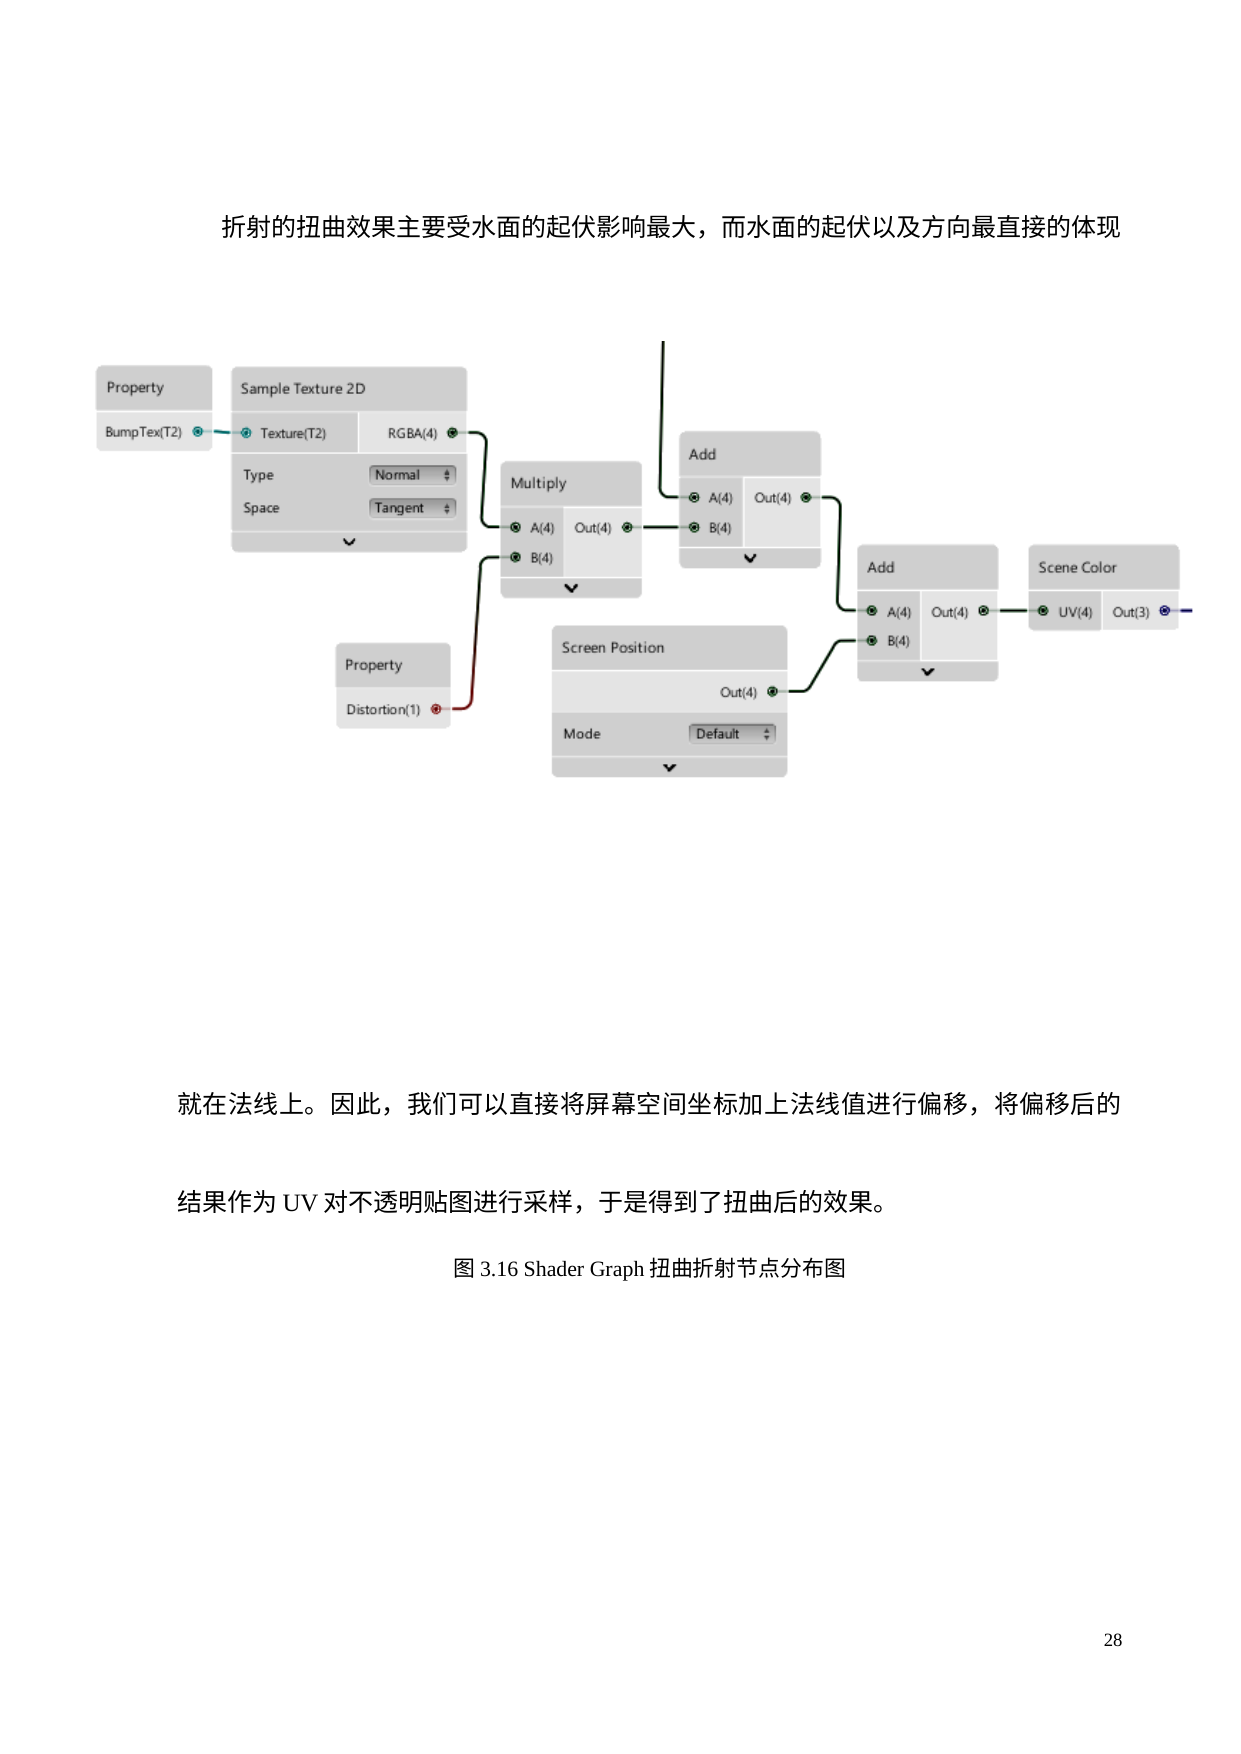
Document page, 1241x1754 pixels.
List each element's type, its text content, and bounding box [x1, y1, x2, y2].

text 图3.16 Shader Graph扭曲折射节点分布图 [177, 1251, 1122, 1283]
text 折射的扭曲效果主要受水面的起伏影响最大，而水面的起伏以及方向最直接的体现就在法线上。因此，我们可以直接将屏幕空间坐标加上法线值进行偏移，将偏移后的结果作为UV对不透明贴图进行采样，于是得到了扭曲后的效果。 [177, 796, 1122, 1233]
text 折射的扭曲效果主要受水面的起伏影响最大，而水面的起伏以及方向最直接的体现就在法线上。因此，我们可以直接将屏幕空间坐标加上法线值进行偏移，将偏移后的结果作为UV对不透明贴图进行采样，于是得到了扭曲后的效果。 [177, 193, 1122, 341]
picture [84, 341, 1193, 796]
